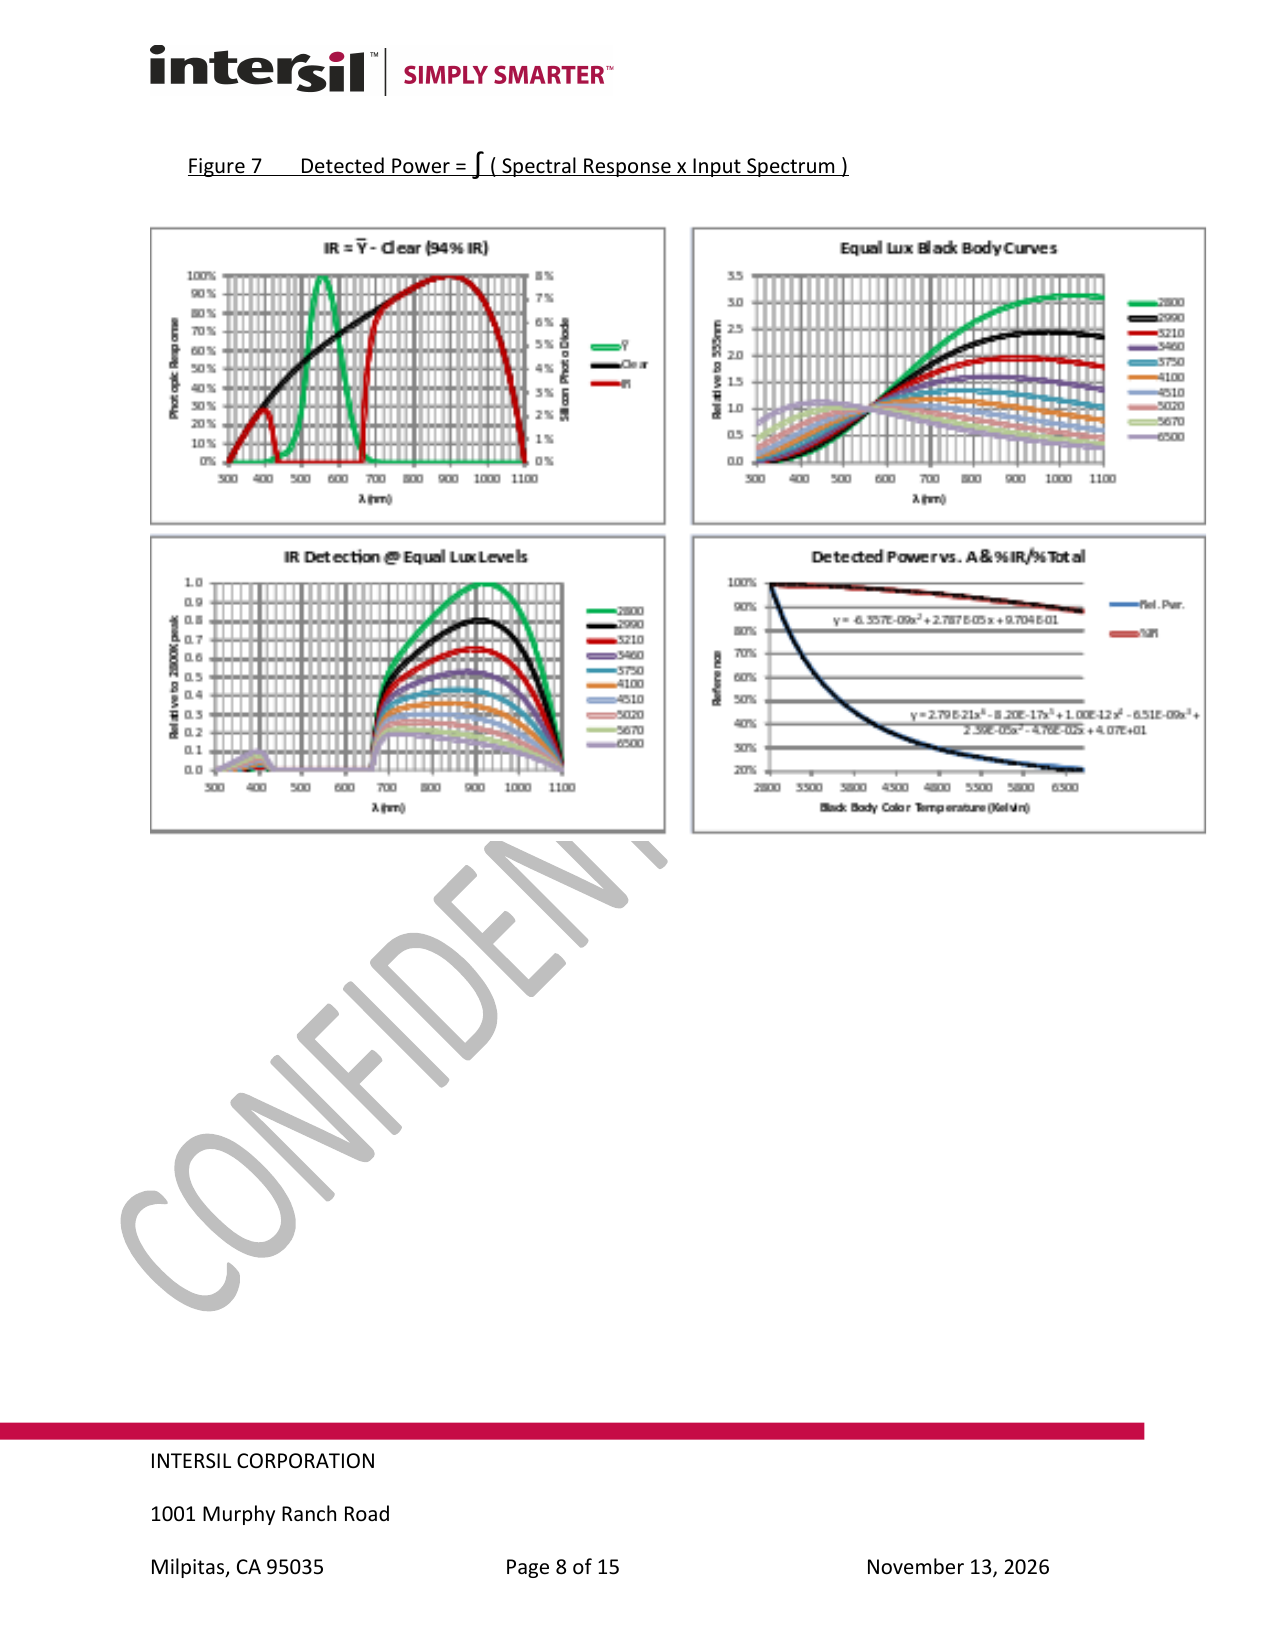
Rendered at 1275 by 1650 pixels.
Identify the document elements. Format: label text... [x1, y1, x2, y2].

picture [150, 45, 614, 96]
text Detected Power = ∫ ( Spectral Response x Input Spectrum ) [112, 141, 1200, 181]
